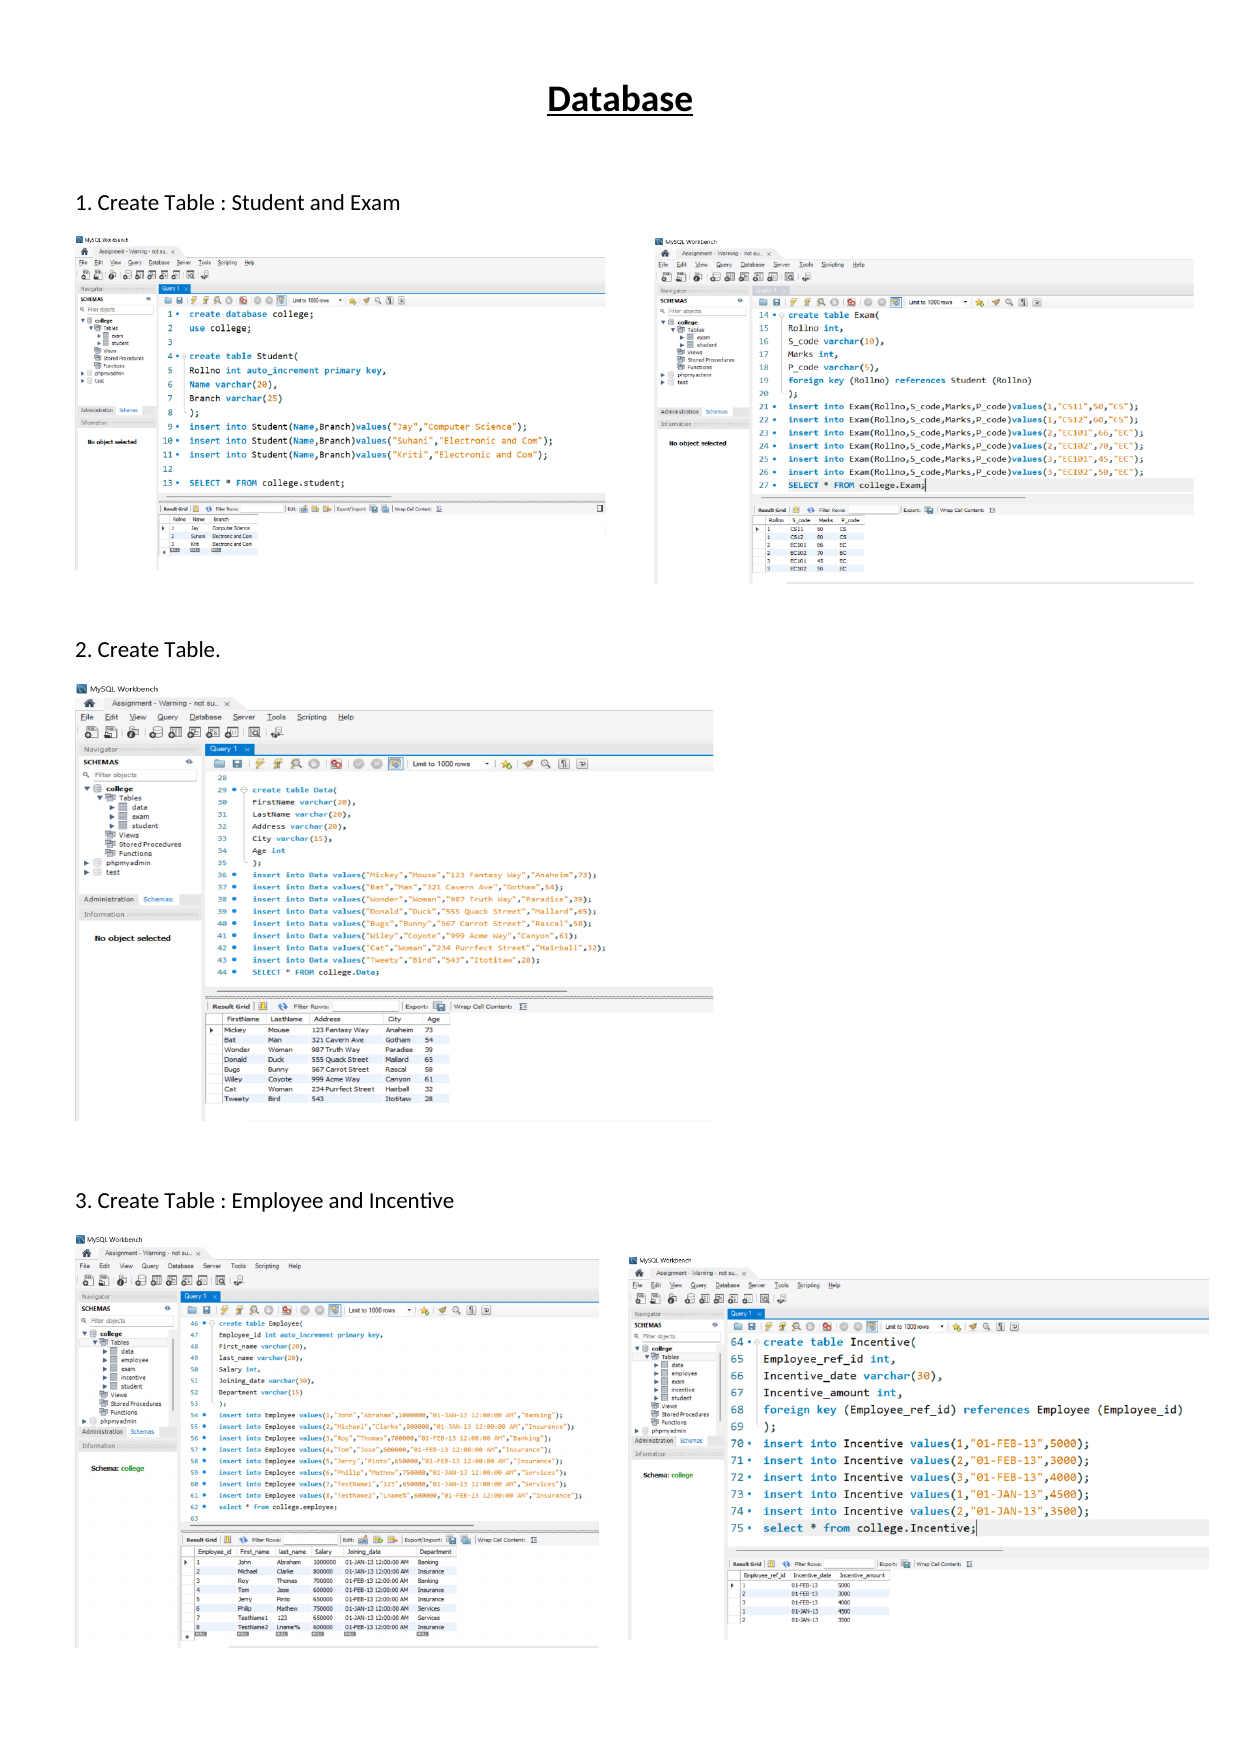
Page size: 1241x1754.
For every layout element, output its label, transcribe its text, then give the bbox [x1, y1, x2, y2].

text Database [75, 75, 1165, 121]
picture [628, 1257, 1209, 1640]
picture [75, 682, 714, 1121]
text 1. Create Table : Student and Exam [75, 188, 1165, 216]
picture [654, 236, 1194, 584]
picture [75, 1233, 599, 1648]
picture [75, 235, 606, 570]
text 3. Create Table : Employee and Incentive [75, 1186, 1165, 1214]
text 2. Create Table. [75, 635, 1165, 663]
